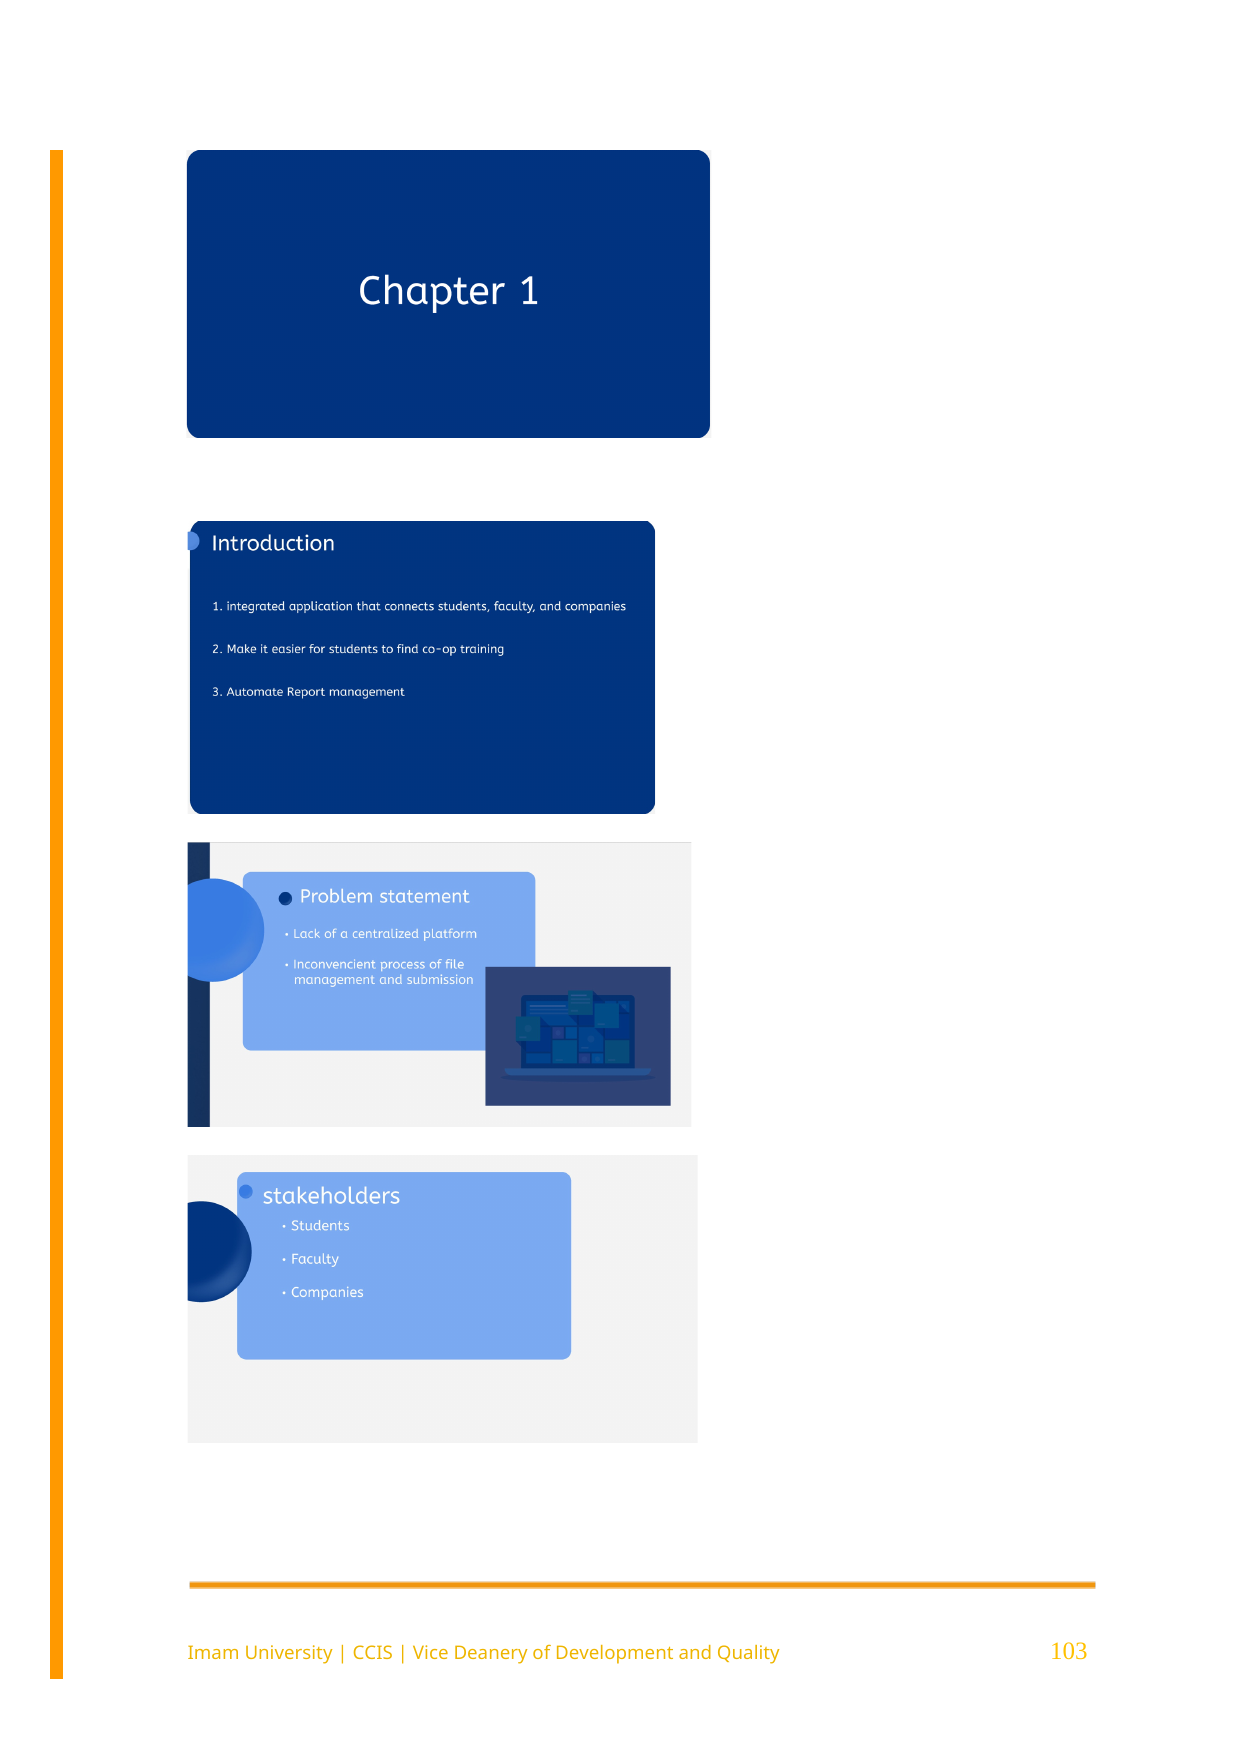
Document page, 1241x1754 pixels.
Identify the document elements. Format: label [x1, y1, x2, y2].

picture [187, 842, 692, 1127]
picture [187, 1155, 698, 1443]
picture [187, 1580, 1100, 1589]
picture [187, 521, 656, 814]
picture [186, 150, 712, 438]
